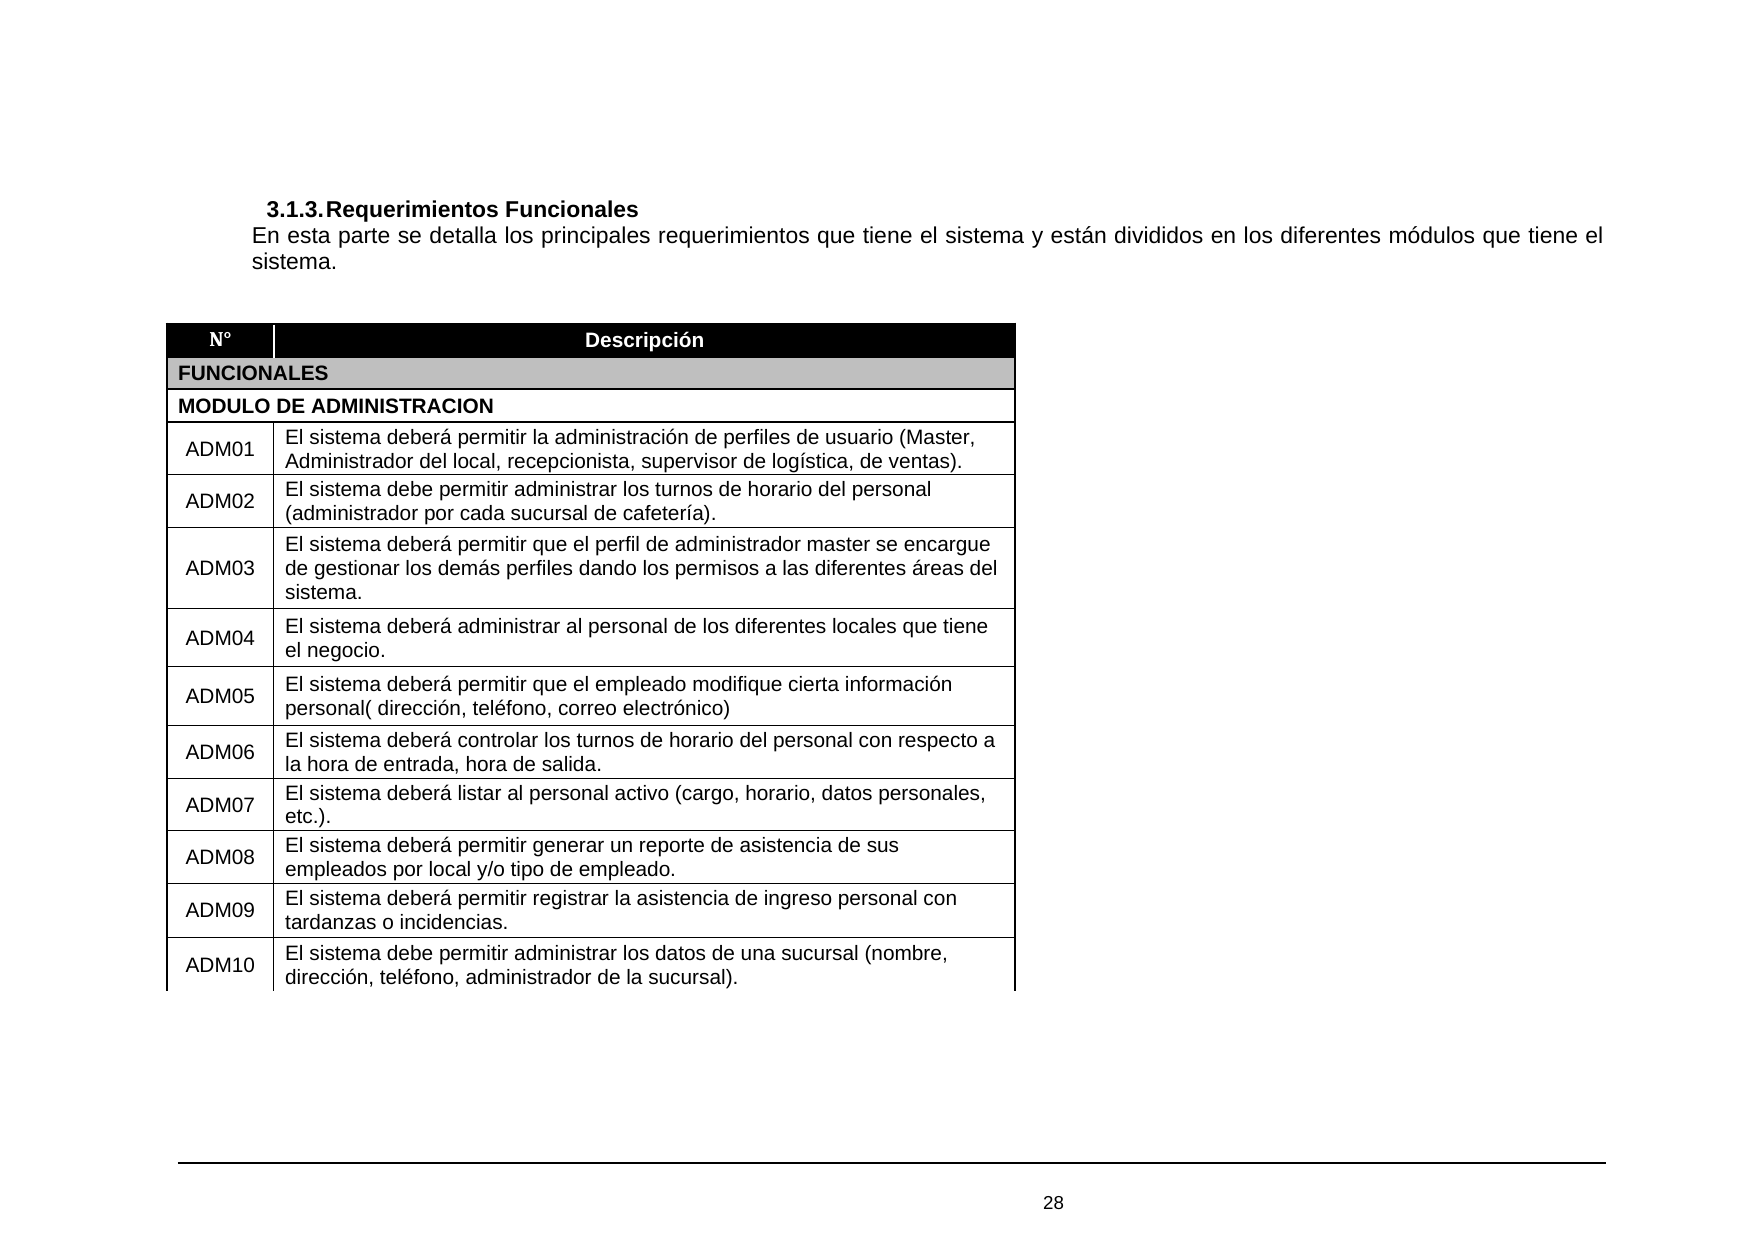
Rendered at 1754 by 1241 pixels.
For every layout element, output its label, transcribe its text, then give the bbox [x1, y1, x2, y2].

table_cell El sistema deberá listar al personal activo (cargo, horario, datos personales, etc.). [274, 779, 1014, 829]
table_cell ADM07 [168, 779, 273, 829]
table_cell El sistema deberá controlar los turnos de horario del personal con respecto a la hora de entrada, hora de salida. [274, 726, 1014, 778]
table_cell El sistema deberá permitir que el empleado modifique cierta información personal( dirección, teléfono, correo electrónico) [274, 667, 1014, 725]
table_cell ADM03 [168, 528, 273, 608]
table_cell El sistema deberá permitir la administración de perfiles de usuario (Master, Administrador del local, recepcionista, supervisor de logística, de ventas). [274, 423, 1014, 474]
table_cell ADM06 [168, 726, 273, 778]
table_cell El sistema debe permitir administrar los turnos de horario del personal (administrador por cada sucursal de cafetería). [274, 475, 1014, 527]
table_header Descripción [275, 325, 1014, 355]
table_header N° [168, 325, 273, 355]
table_cell ADM10 [168, 938, 273, 991]
table_cell El sistema deberá permitir generar un reporte de asistencia de sus empleados por local y/o tipo de empleado. [274, 831, 1014, 883]
table_cell FUNCIONALES [168, 358, 1014, 388]
table_cell El sistema deberá administrar al personal de los diferentes locales que tiene el negocio. [274, 609, 1014, 666]
table_cell El sistema deberá permitir que el perfil de administrador master se encargue de gestionar los demás perfiles dando los permisos a las diferentes áreas del sistema. [274, 528, 1014, 608]
table_cell El sistema debe permitir administrar los datos de una sucursal (nombre, dirección, teléfono, administrador de la sucursal). [274, 938, 1014, 991]
table_cell ADM09 [168, 884, 273, 937]
table_cell ADM08 [168, 831, 273, 883]
table_cell ADM05 [168, 667, 273, 725]
table_cell ADM01 [168, 423, 273, 474]
subtitle Requerimientos Funcionales [266, 196, 1606, 222]
table_cell ADM04 [168, 609, 273, 666]
table_cell MODULO DE ADMINISTRACION [168, 390, 1014, 421]
table_cell ADM02 [168, 475, 273, 527]
table_cell El sistema deberá permitir registrar la asistencia de ingreso personal con tardanzas o incidencias. [274, 884, 1014, 937]
